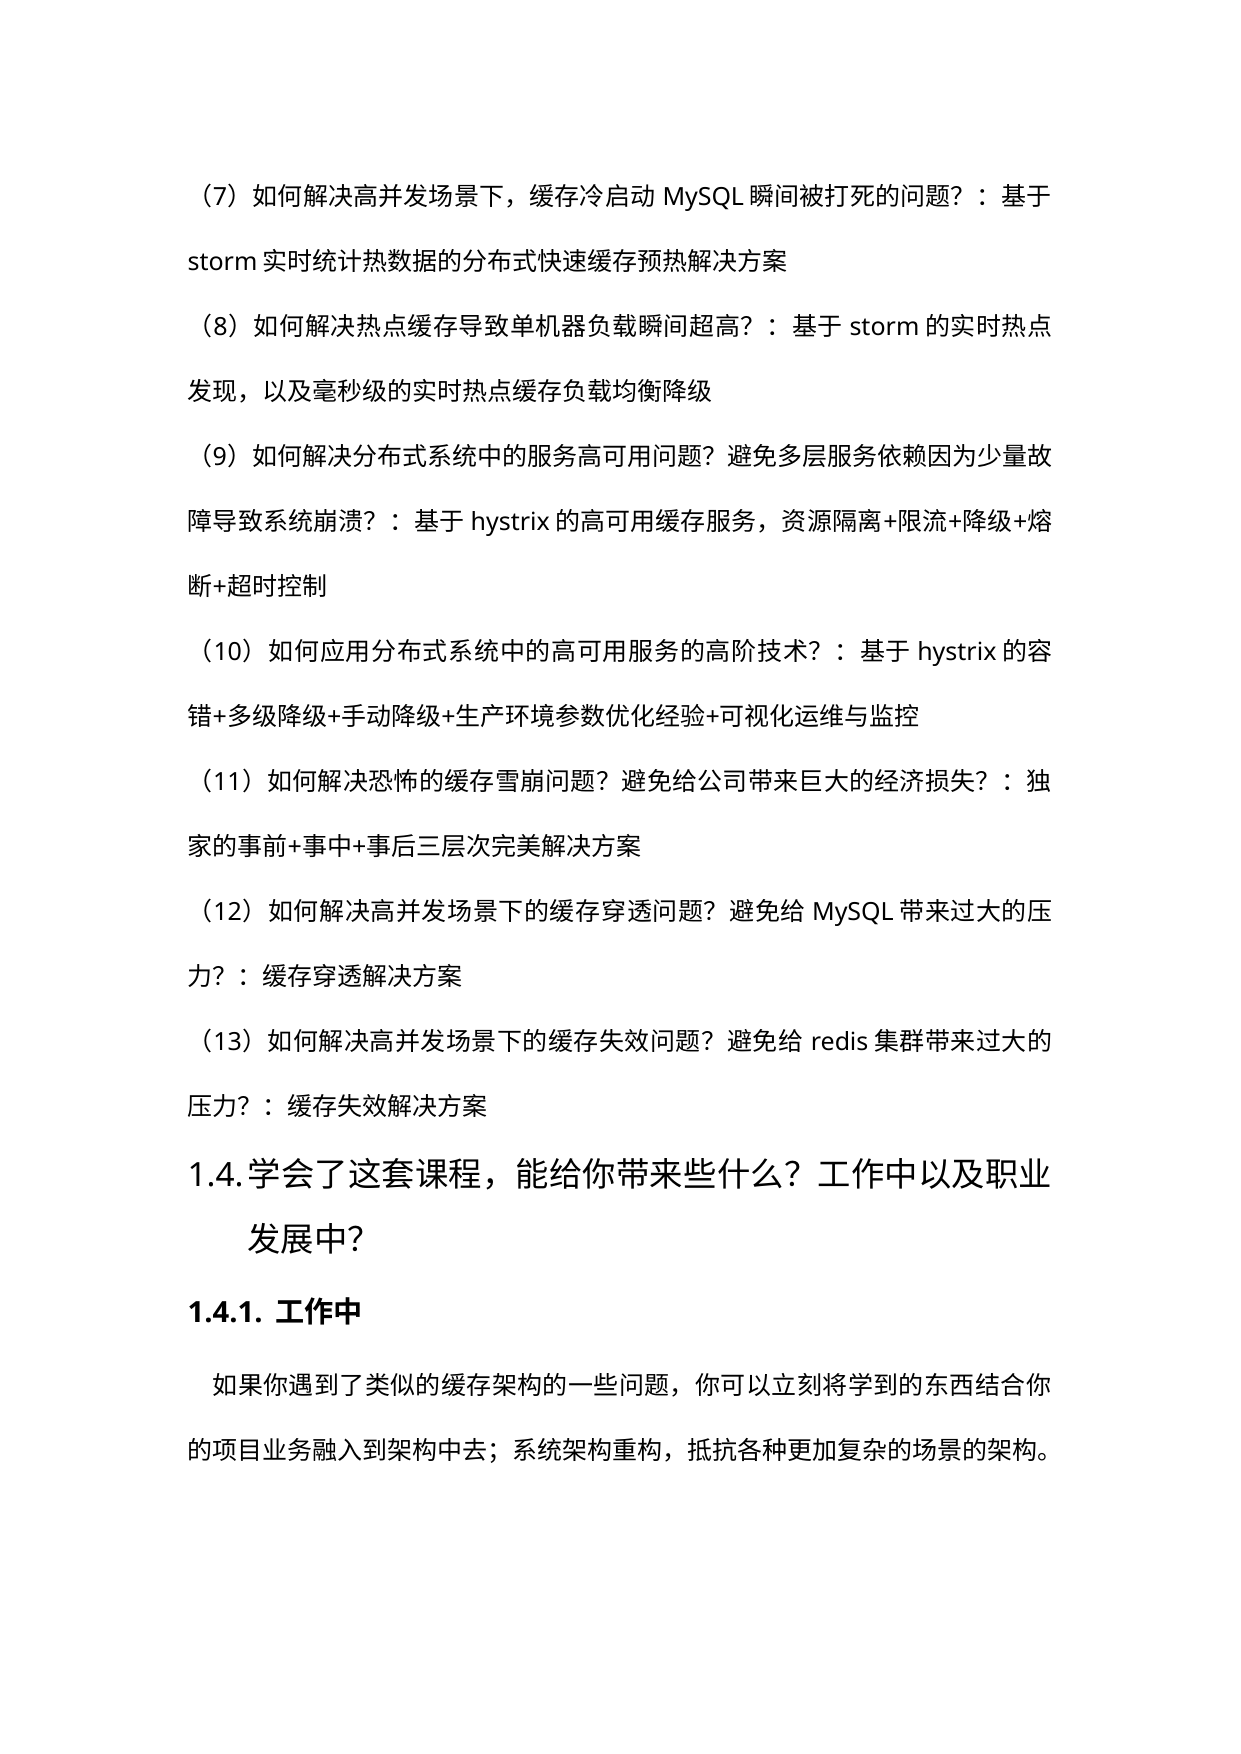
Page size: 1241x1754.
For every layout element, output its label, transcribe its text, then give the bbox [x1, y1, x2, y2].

text 如果你遇到了类似的缓存架构的一些问题，你可以立刻将学到的东西结合你的项目业务融入到架构中去；系统架构重构，抵抗各种更加复杂的场景的架构。 [187, 1351, 1053, 1481]
text （10）如何应用分布式系统中的高可用服务的高阶技术？：基于hystrix的容错+多级降级+手动降级+生产环境参数优化经验+可视化运维与监控 [187, 617, 1053, 747]
text （13）如何解决高并发场景下的缓存失效问题？避免给redis集群带来过大的压力？：缓存失效解决方案 [187, 1007, 1053, 1137]
subtitle 工作中 [187, 1277, 1053, 1342]
text （9）如何解决分布式系统中的服务高可用问题？避免多层服务依赖因为少量故障导致系统崩溃？：基于hystrix的高可用缓存服务，资源隔离+限流+降级+熔断+超时控制 [187, 422, 1053, 617]
text （7）如何解决高并发场景下，缓存冷启动MySQL瞬间被打死的问题？：基于storm实时统计热数据的分布式快速缓存预热解决方案 [187, 162, 1053, 292]
text （8）如何解决热点缓存导致单机器负载瞬间超高？：基于storm的实时热点发现，以及毫秒级的实时热点缓存负载均衡降级 [187, 292, 1053, 422]
text （12）如何解决高并发场景下的缓存穿透问题？避免给MySQL带来过大的压力？：缓存穿透解决方案 [187, 877, 1053, 1007]
subtitle 学会了这套课程，能给你带来些什么？工作中以及职业发展中？ [187, 1139, 1053, 1269]
text （11）如何解决恐怖的缓存雪崩问题？避免给公司带来巨大的经济损失？：独家的事前+事中+事后三层次完美解决方案 [187, 747, 1053, 877]
